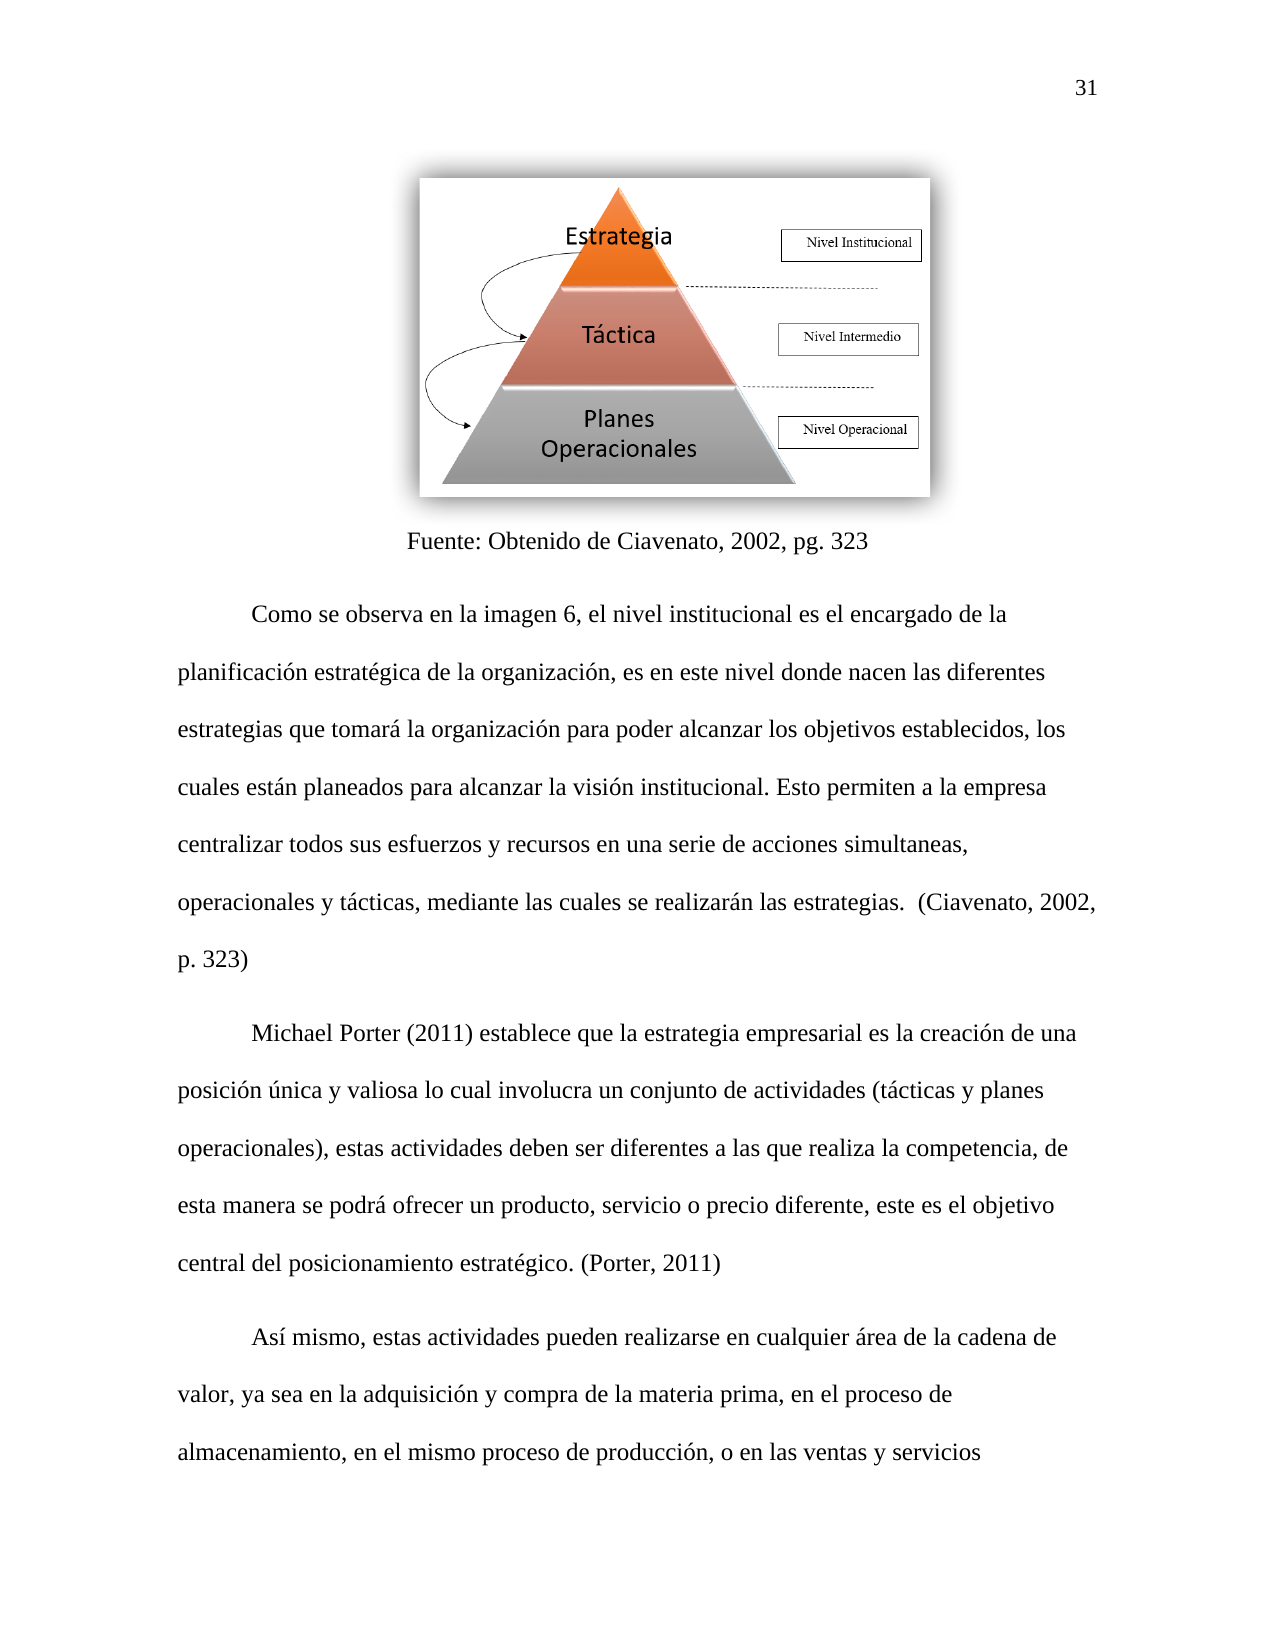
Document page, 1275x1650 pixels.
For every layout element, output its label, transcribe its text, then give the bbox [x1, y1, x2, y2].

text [177, 1322, 1098, 1466]
text Michael Porter (2011) establece que la estrategia empresarial es la creación de una posición única y valiosa lo cual involucra un conjunto de actividades (tácticas y planes operacionales), estas actividades deben ser diferentes a las que realiza la competencia, de esta manera se podrá ofrecer un producto, servicio o precio diferente, este es el objetivo central del posicionamiento estratégico. [177, 1018, 1098, 1277]
text Como se observa en la imagen 6, el nivel institucional es el encargado de la planificación estratégica de la organización, es en este nivel donde nacen las diferentes estrategias que tomará la organización para poder alcanzar los objetivos establecidos, los cuales están planeados para alcanzar la visión institucional. Esto permiten a la empresa centralizar todos sus esfuerzos y recursos en una serie de acciones simultaneas, operacionales y tácticas, mediante las cuales se realizarán las estrategias. [177, 599, 1098, 972]
table_cell 7 Septiembre [400, 159, 951, 515]
picture [419, 178, 931, 497]
